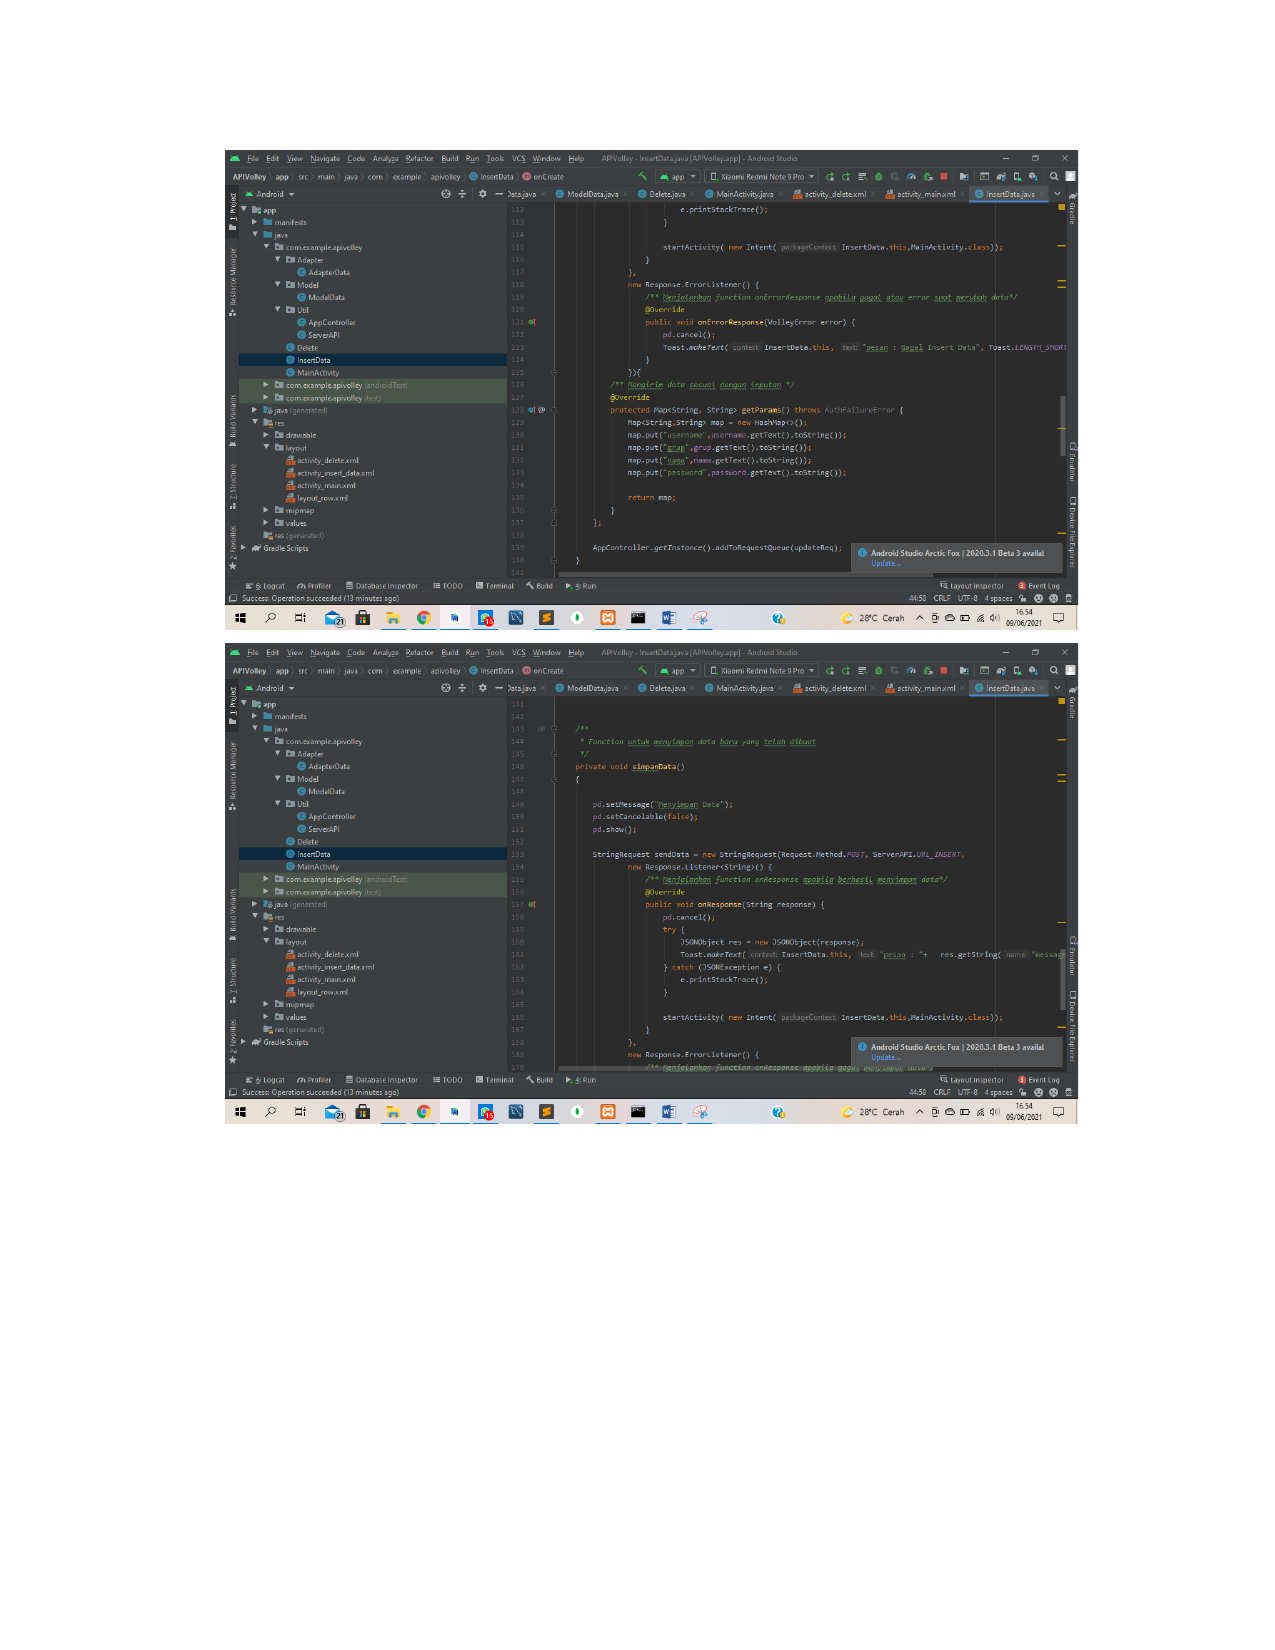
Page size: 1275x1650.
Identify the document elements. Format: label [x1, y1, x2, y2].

picture [225, 643, 1079, 1124]
picture [225, 150, 1079, 630]
